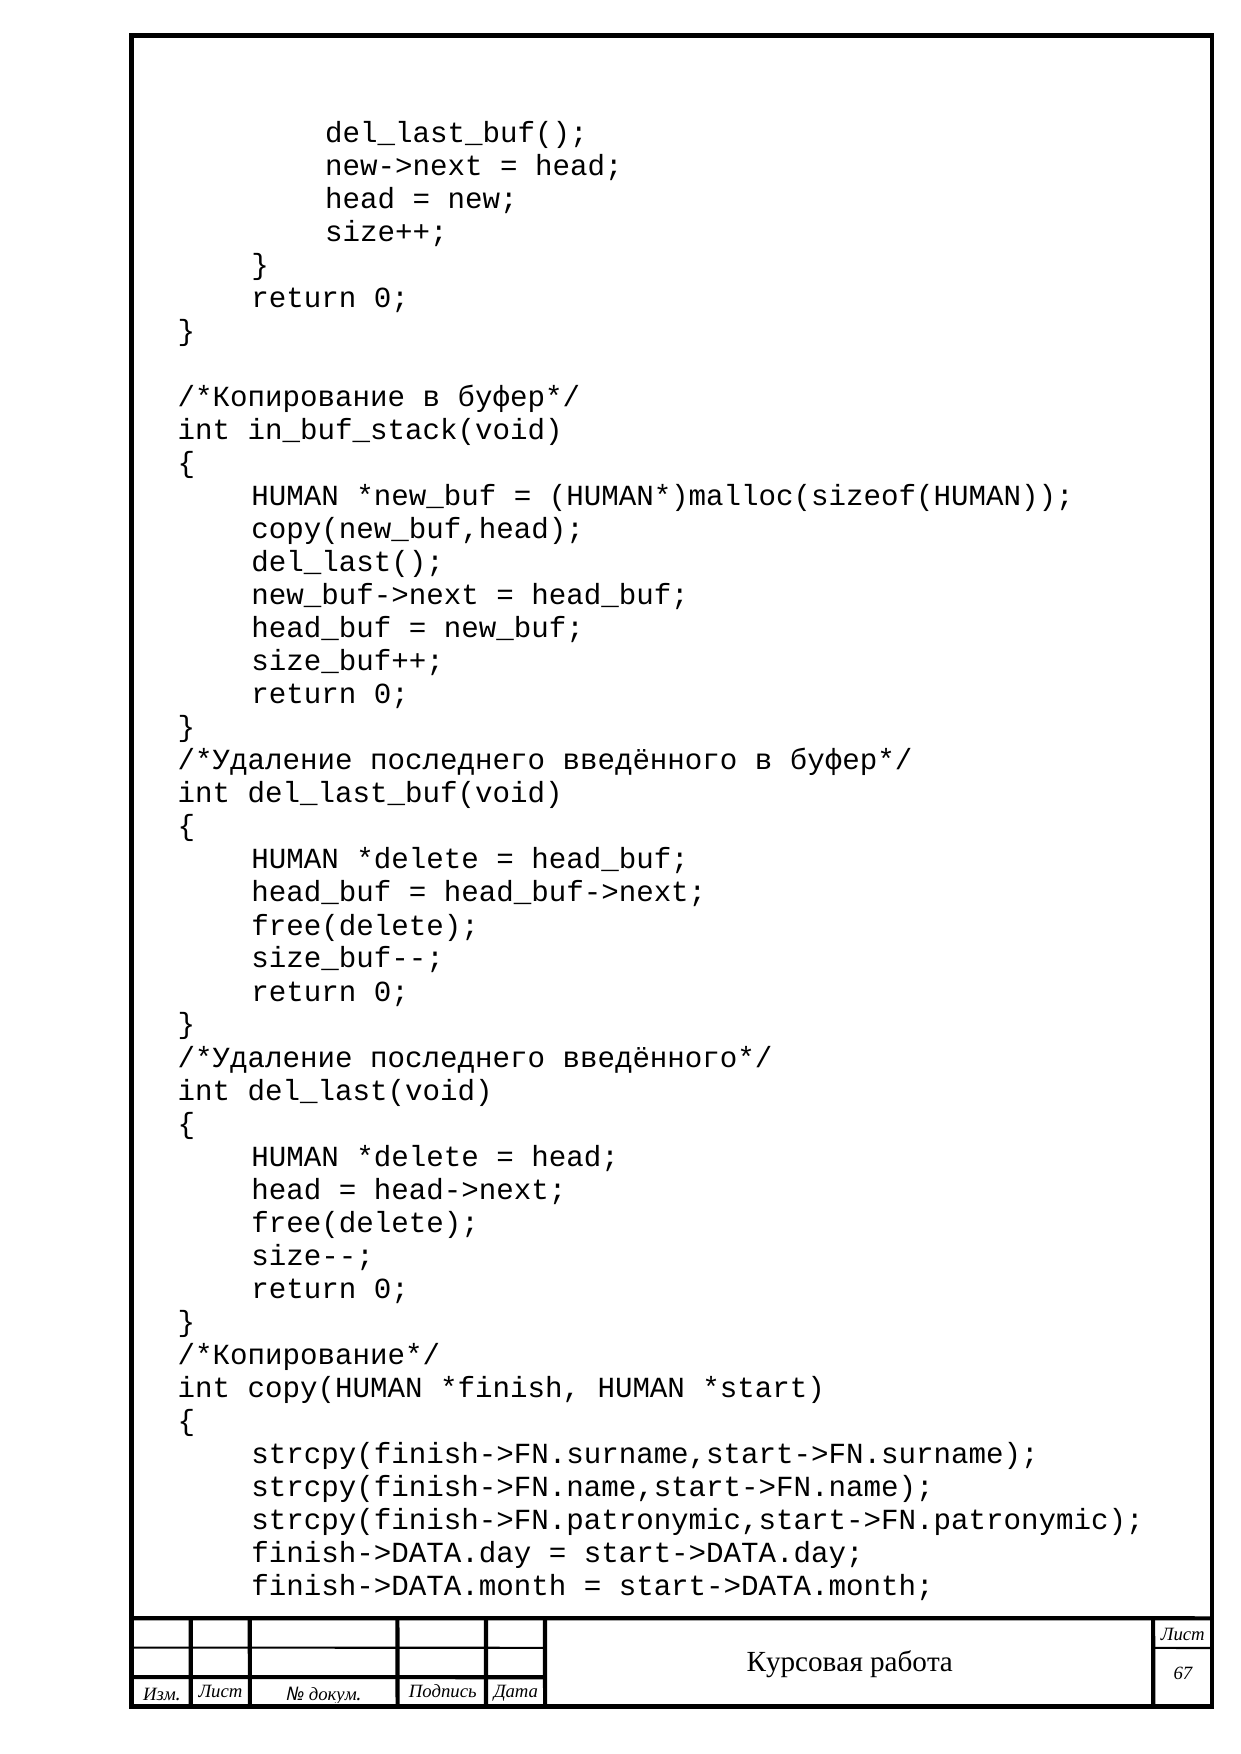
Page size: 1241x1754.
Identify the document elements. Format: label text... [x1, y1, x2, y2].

text new_buf->next = head_buf; [177, 580, 1152, 613]
text size_buf--; [177, 944, 1152, 977]
text } [177, 316, 1152, 349]
text /*Удаление последнего введённого в буфер*/ [177, 746, 1152, 778]
text size++; [177, 217, 1152, 250]
text head_buf = head_buf->next; [177, 878, 1152, 911]
text { [177, 1109, 1152, 1142]
text /*Копирование в буфер*/ [177, 382, 1152, 415]
text return 0; [177, 283, 1152, 316]
text return 0; [177, 1274, 1152, 1307]
text /*Копирование*/ [177, 1340, 1152, 1373]
text int del_last(void) [177, 1076, 1152, 1109]
text free(delete); [177, 1208, 1152, 1241]
text { [177, 1406, 1152, 1439]
text int del_last_buf(void) [177, 778, 1152, 812]
text size_buf++; [177, 646, 1152, 679]
text HUMAN *delete = head_buf; [177, 844, 1152, 878]
text return 0; [177, 679, 1152, 712]
text } [177, 250, 1152, 283]
text } [177, 1010, 1152, 1043]
text del_last_buf(); [177, 118, 1152, 151]
text del_last(); [177, 547, 1152, 580]
text head = new; [177, 184, 1152, 217]
text } [177, 712, 1152, 746]
text free(delete); [177, 911, 1152, 944]
text { [177, 448, 1152, 481]
text return 0; [177, 977, 1152, 1010]
text /*Удаление последнего введённого*/ [177, 1043, 1152, 1076]
text } [177, 1307, 1152, 1340]
text strcpy(finish->FN.name,start->FN.name); [177, 1472, 1152, 1505]
text HUMAN *delete = head; [177, 1142, 1152, 1175]
text finish->DATA.day = start->DATA.day; [177, 1538, 1152, 1571]
text strcpy(finish->FN.surname,start->FN.surname); [177, 1439, 1152, 1472]
text head_buf = new_buf; [177, 613, 1152, 646]
text strcpy(finish->FN.patronymic,start->FN.patronymic); [177, 1505, 1152, 1538]
text HUMAN *new_buf = (HUMAN*)malloc(sizeof(HUMAN)); [177, 481, 1152, 514]
text size--; [177, 1241, 1152, 1274]
text head = head->next; [177, 1175, 1152, 1208]
text int in_buf_stack(void) [177, 415, 1152, 448]
text new->next = head; [177, 151, 1152, 184]
text copy(new_buf,head); [177, 514, 1152, 547]
text { [177, 812, 1152, 844]
text finish->DATA.month = start->DATA.month; [177, 1571, 1152, 1604]
text int copy(HUMAN *finish, HUMAN *start) [177, 1373, 1152, 1406]
